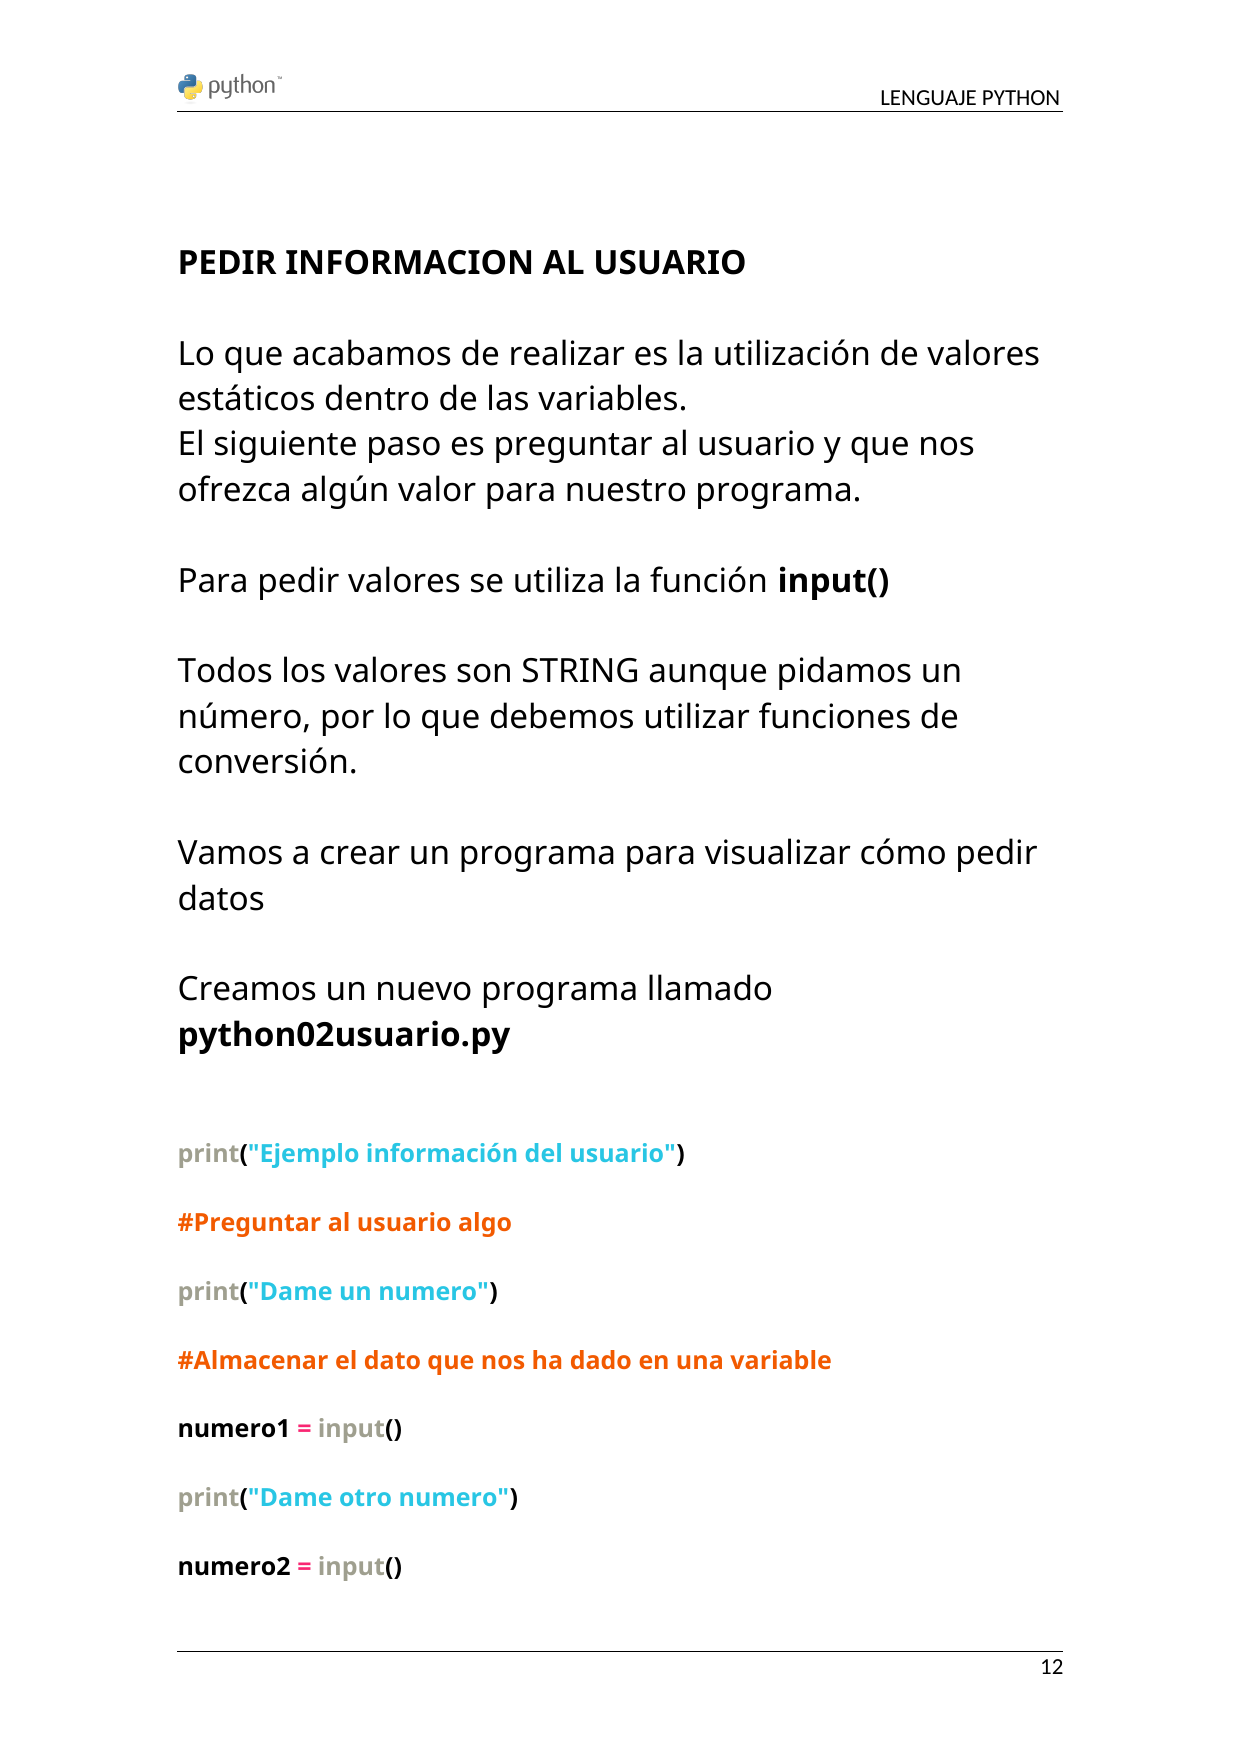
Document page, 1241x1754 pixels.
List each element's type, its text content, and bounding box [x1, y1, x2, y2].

text Para pedir valores se utiliza la función input() [177, 556, 1063, 602]
text PEDIR INFORMACION AL USUARIO [177, 238, 1063, 284]
text Creamos un nuevo programa llamado python02usuario.py [177, 965, 1063, 1056]
text El siguiente paso es preguntar al usuario y que nos ofrezca algún valor para nuestro programa. [177, 420, 1063, 511]
text numero1 = input() [177, 1376, 1063, 1445]
text Todos los valores son STRING aunque pidamos un número, por lo que debemos utilizar funciones de conversión. [177, 647, 1063, 783]
text #Preguntar al usuario algo [177, 1170, 1063, 1239]
picture [177, 73, 283, 105]
text numero2 = input() [177, 1514, 1063, 1583]
text print("Dame otro numero") [177, 1445, 1063, 1514]
text print("Dame un numero") [177, 1239, 1063, 1308]
text print("Ejemplo información del usuario") [177, 1101, 1063, 1170]
text Lo que acabamos de realizar es la utilización de valores estáticos dentro de las variables. [177, 329, 1063, 420]
text #Almacenar el dato que nos ha dado en una variable [177, 1308, 1063, 1376]
text Vamos a crear un programa para visualizar cómo pedir datos [177, 829, 1063, 920]
